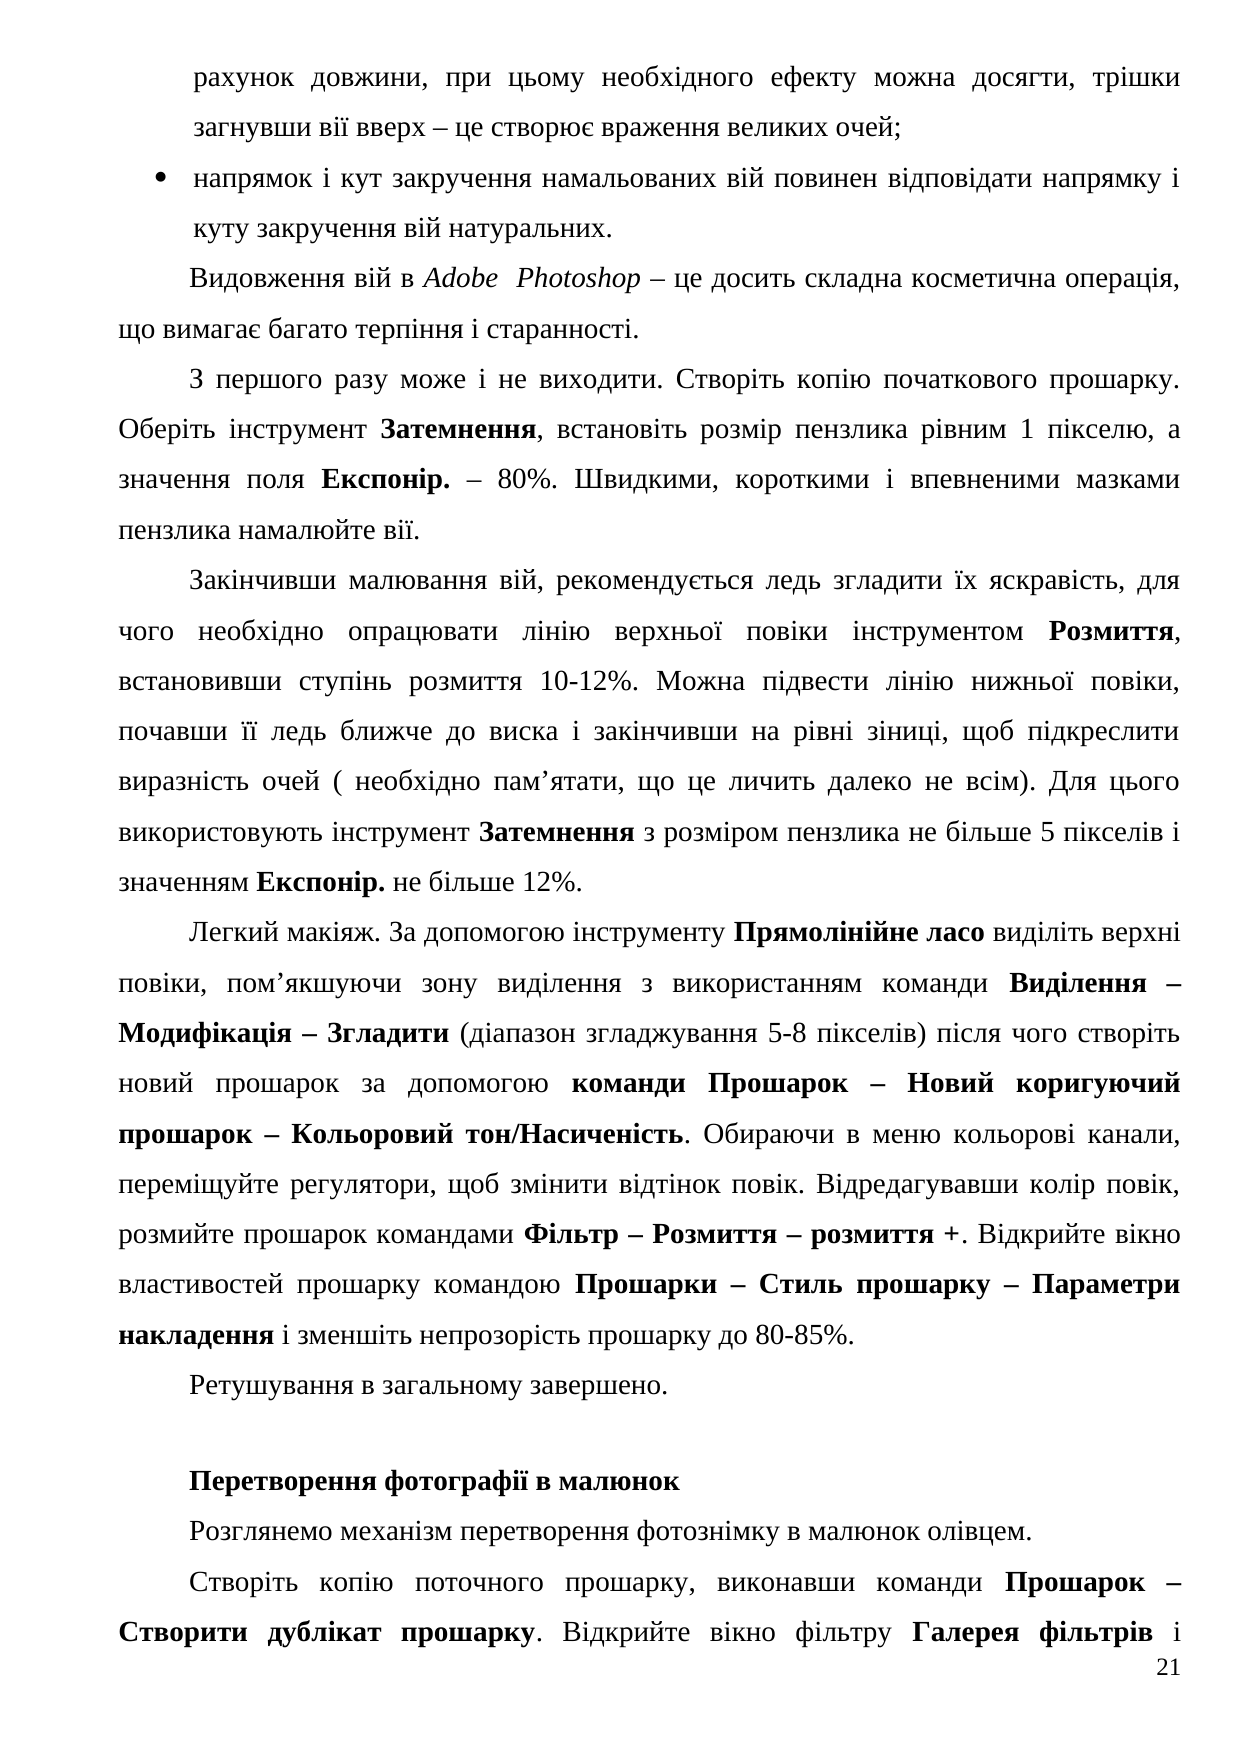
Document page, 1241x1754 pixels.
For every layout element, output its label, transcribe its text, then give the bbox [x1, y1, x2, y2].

text З першого разу може і не виходити. Створіть копію початкового прошарку. Оберіть інструмент Затемнення, встановіть розмір пензлика рівним 1 пікселю, а значення поля Експонір. – 80%. Швидкими, короткими і впевненими мазками пензлика намалюйте вії. [118, 361, 1181, 546]
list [156, 59, 1181, 143]
text Закінчивши малювання вій, рекомендується ледь згладити їх яскравість, для чого необхідно опрацювати лінію верхньої повіки інструментом Розмиття, встановивши ступінь розмиття 10-12%. Можна підвести лінію нижньої повіки, почавши її ледь ближче до виска і закінчивши на рівні зіниці, щоб підкреслити виразність очей ( необхідно пам’ятати, що це личить далеко не всім). Для цього використовують інструмент Затемнення з розміром пензлика не більше 5 пікселів і значенням Експонір. не більше 12%. [118, 562, 1181, 898]
text Ретушування в загальному завершено. [118, 1367, 1181, 1401]
list напрямок і кут закручення намальованих вій повинен відповідати напрямку і куту закручення вій натуральних. [156, 160, 1181, 244]
text Легкий макіяж. За допомогою інструменту Прямолінійне ласо виділіть верхні повіки, пом’якшуючи зону виділення з використанням команди Виділення – Модифікація – Згладити (діапазон згладжування 5-8 пікселів) після чого створіть новий прошарок за допомогою команди Прошарок – Новий коригуючий прошарок – Кольоровий тон/Насиченість. Обираючи в меню кольорові канали, переміщуйте регулятори, щоб змінити відтінок повік. Відредагувавши колір повік, розмийте прошарок командами Фільтр – Розмиття – розмиття +. Відкрийте вікно властивостей прошарку командою Прошарки – Стиль прошарку – Параметри накладення і зменшіть непрозорість прошарку до 80-85%. [118, 914, 1181, 1351]
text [118, 1564, 1181, 1648]
text Перетворення фотографії в малюнок [118, 1463, 1181, 1497]
text Розглянемо механізм перетворення фотознімку в малюнок олівцем. [118, 1513, 1181, 1547]
text Видовження вій в Adobe Photoshop – це досить складна косметична операція, що вимагає багато терпіння і старанності. [118, 260, 1181, 344]
